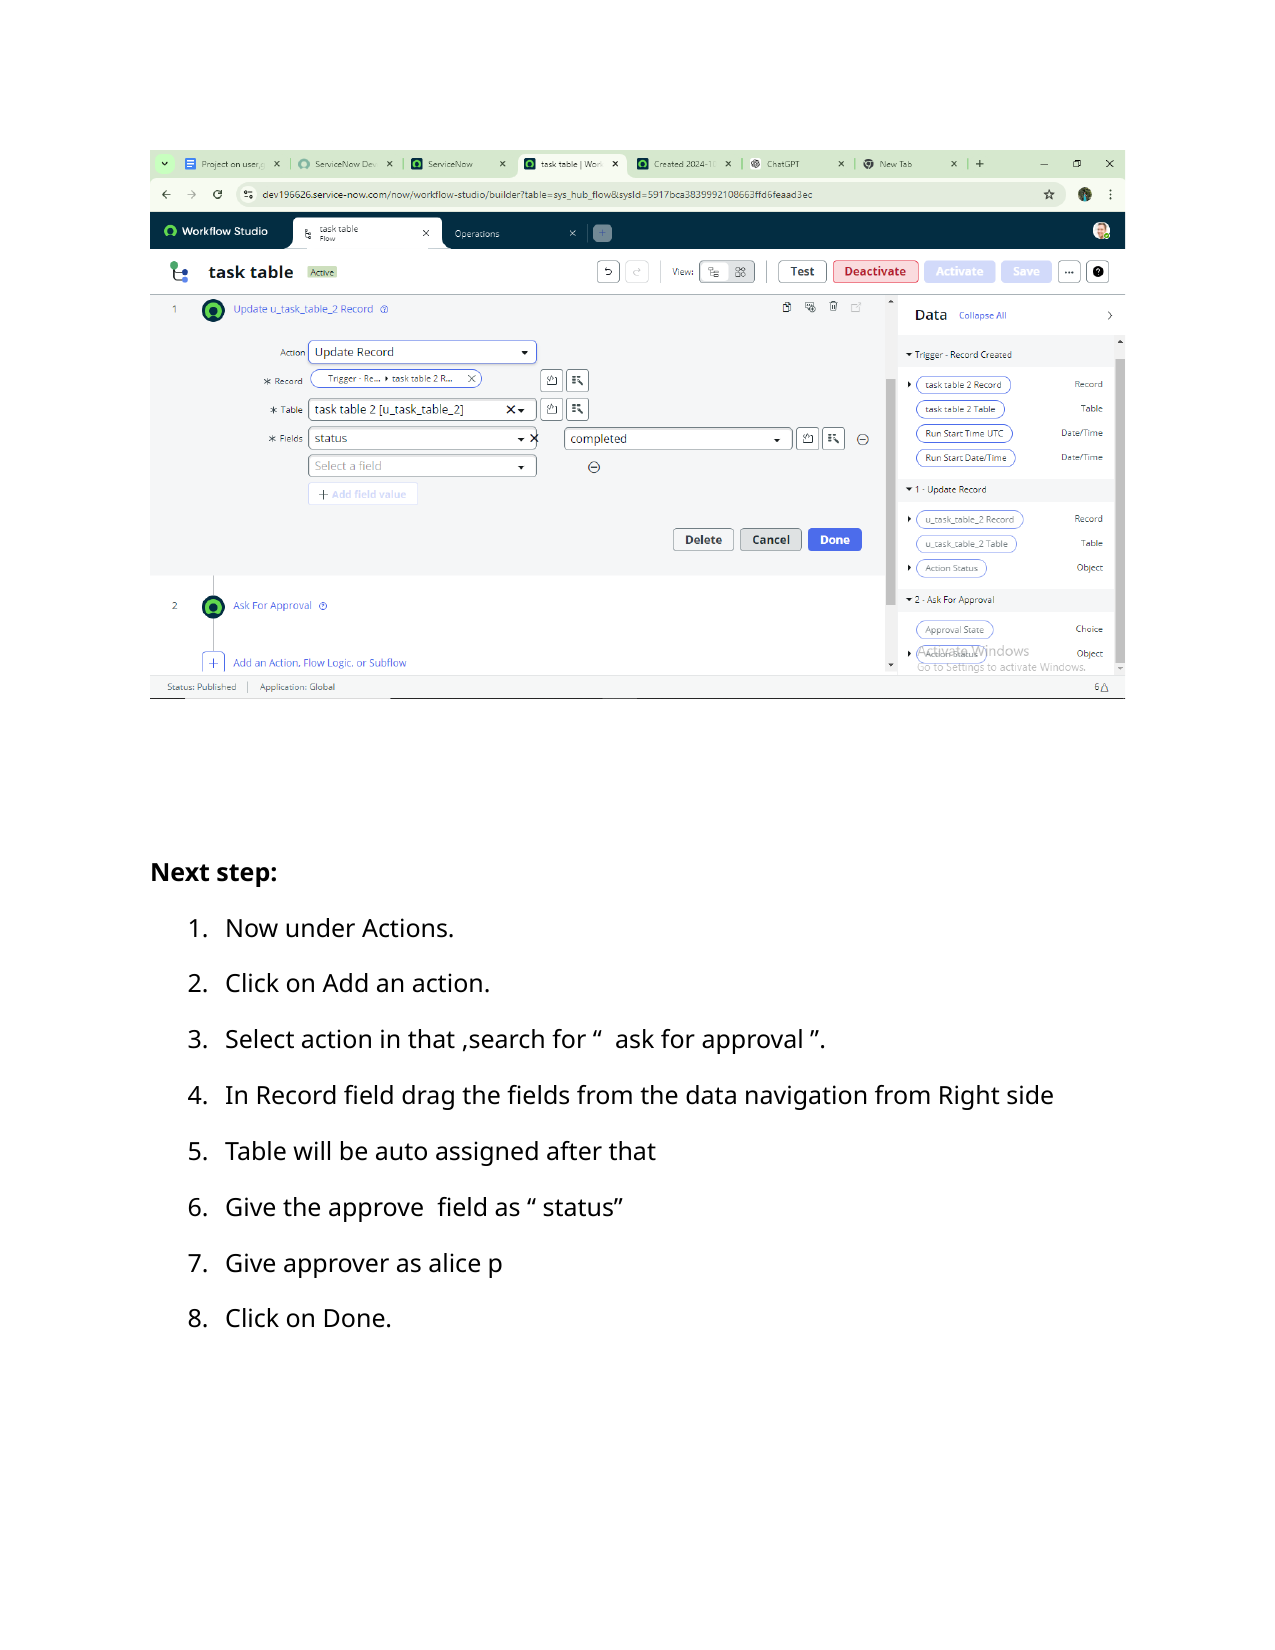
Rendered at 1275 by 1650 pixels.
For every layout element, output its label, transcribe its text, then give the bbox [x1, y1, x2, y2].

text Next step: [150, 854, 1125, 888]
list Give the approve field as “ status” [187, 1189, 1125, 1223]
picture [150, 150, 1125, 211]
list In Record field drag the fields from the data navigation from Right side [187, 1078, 1125, 1112]
picture [150, 218, 1125, 699]
picture [594, 225, 611, 241]
picture [165, 225, 176, 235]
list Table will be auto assigned after that [187, 1133, 1125, 1168]
list Click on Done. [187, 1301, 1125, 1335]
list Select action in that ,search for “ ask for approval ”. [187, 1022, 1125, 1056]
list Now under Actions. [187, 910, 1125, 944]
list Give approver as alice p [187, 1245, 1125, 1279]
list Click on Add an action. [187, 966, 1125, 1000]
picture [1094, 223, 1109, 238]
